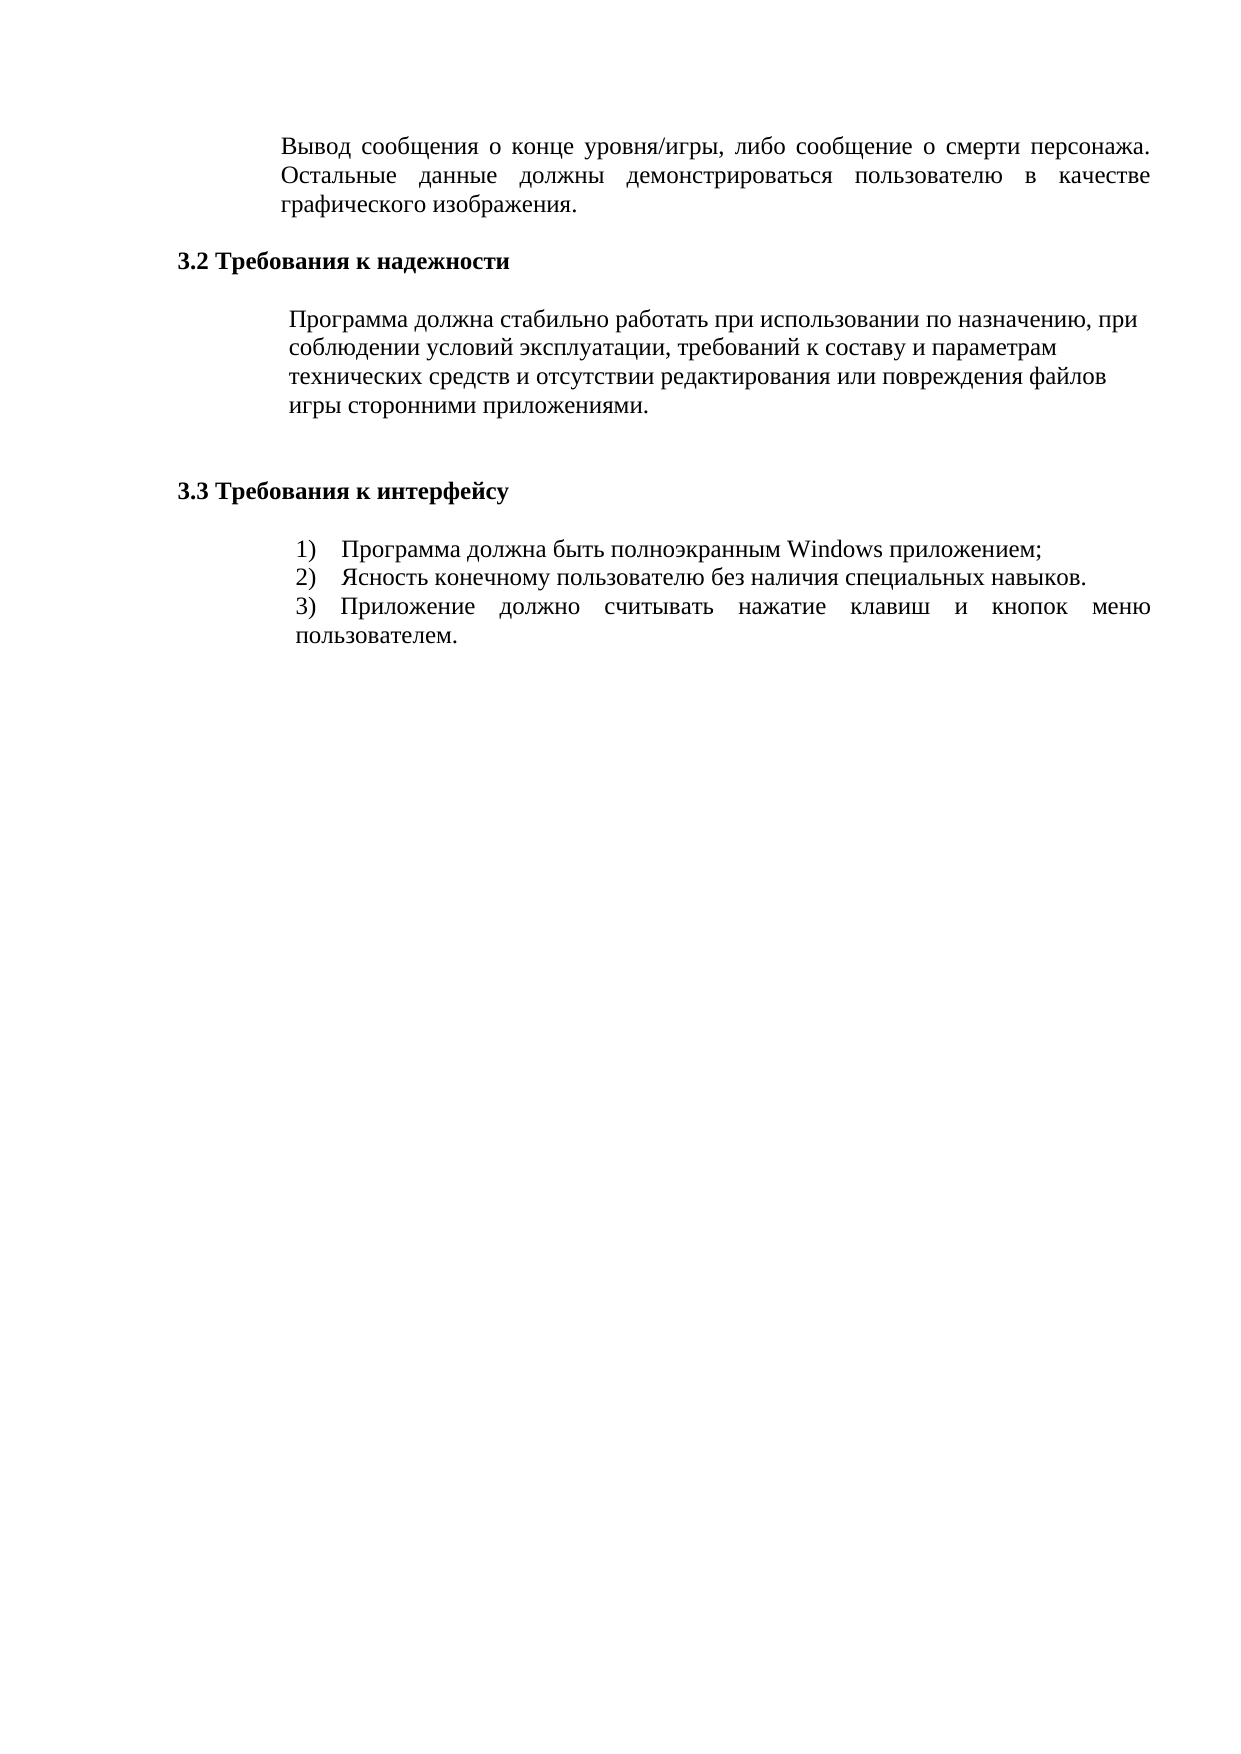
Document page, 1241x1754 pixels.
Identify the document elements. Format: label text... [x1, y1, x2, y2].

text Вывод сообщения о конце уровня/игры, либо сообщение о смерти персонажа. Остальные данные должны демонстрироваться пользователю в качестве графического изображения. [281, 131, 1152, 217]
text 3.3 Требования к интерфейсу [177, 476, 1152, 505]
text 3) Приложение должно считывать нажатие клавиш и кнопок меню пользователем. [295, 591, 1152, 649]
list Программа должна стабильно работать при использовании по назначению, при соблюдении условий эксплуатации, требований к составу и параметрам технических средств и отсутствии редактирования или повреждения файлов игры сторонними приложениями. [288, 304, 1152, 419]
text 3.2 Требования к надежности [177, 246, 1152, 275]
text 1) Программа должна быть полноэкранным Windows приложением; [295, 534, 1152, 562]
text 2) Ясность конечному пользователю без наличия специальных навыков. [295, 562, 1152, 591]
